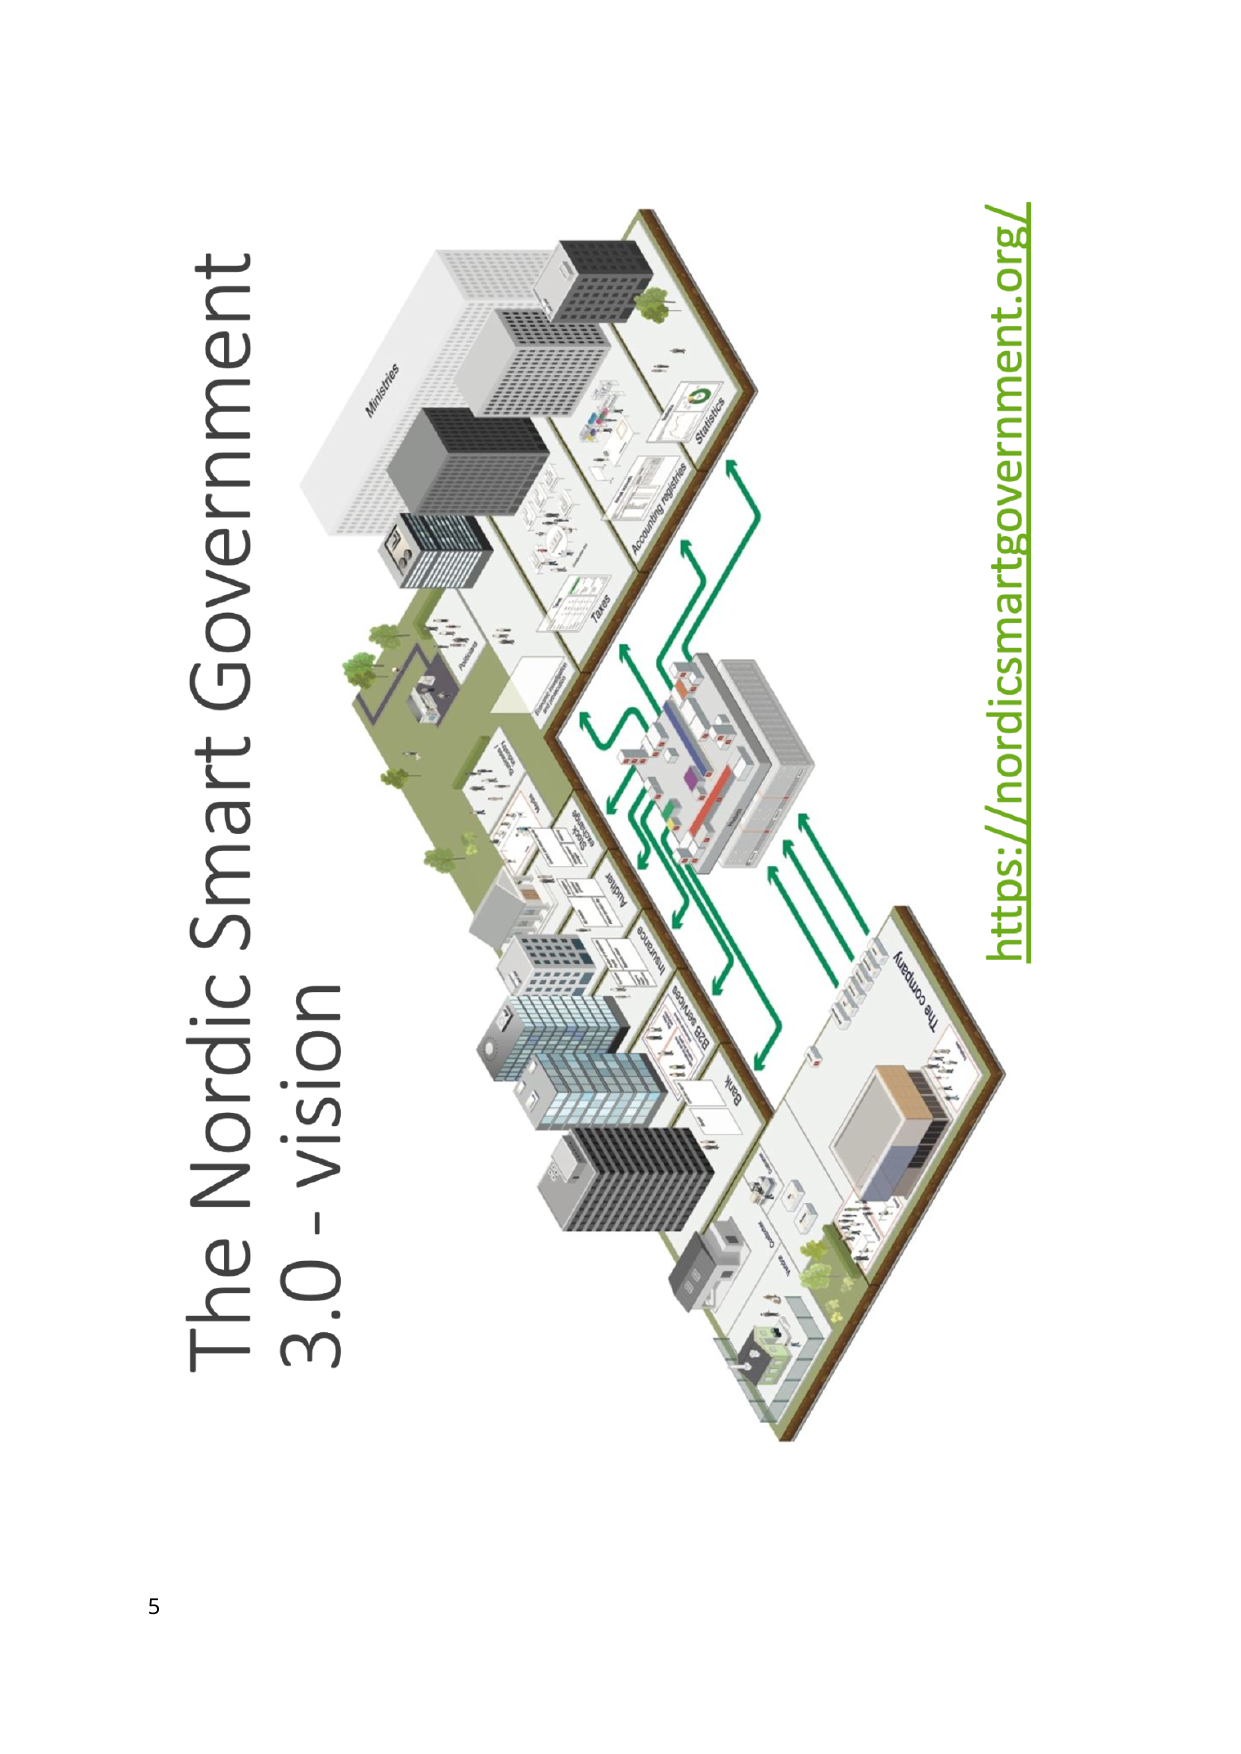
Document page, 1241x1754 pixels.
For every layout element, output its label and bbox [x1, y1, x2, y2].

picture [150, 162, 1049, 1461]
